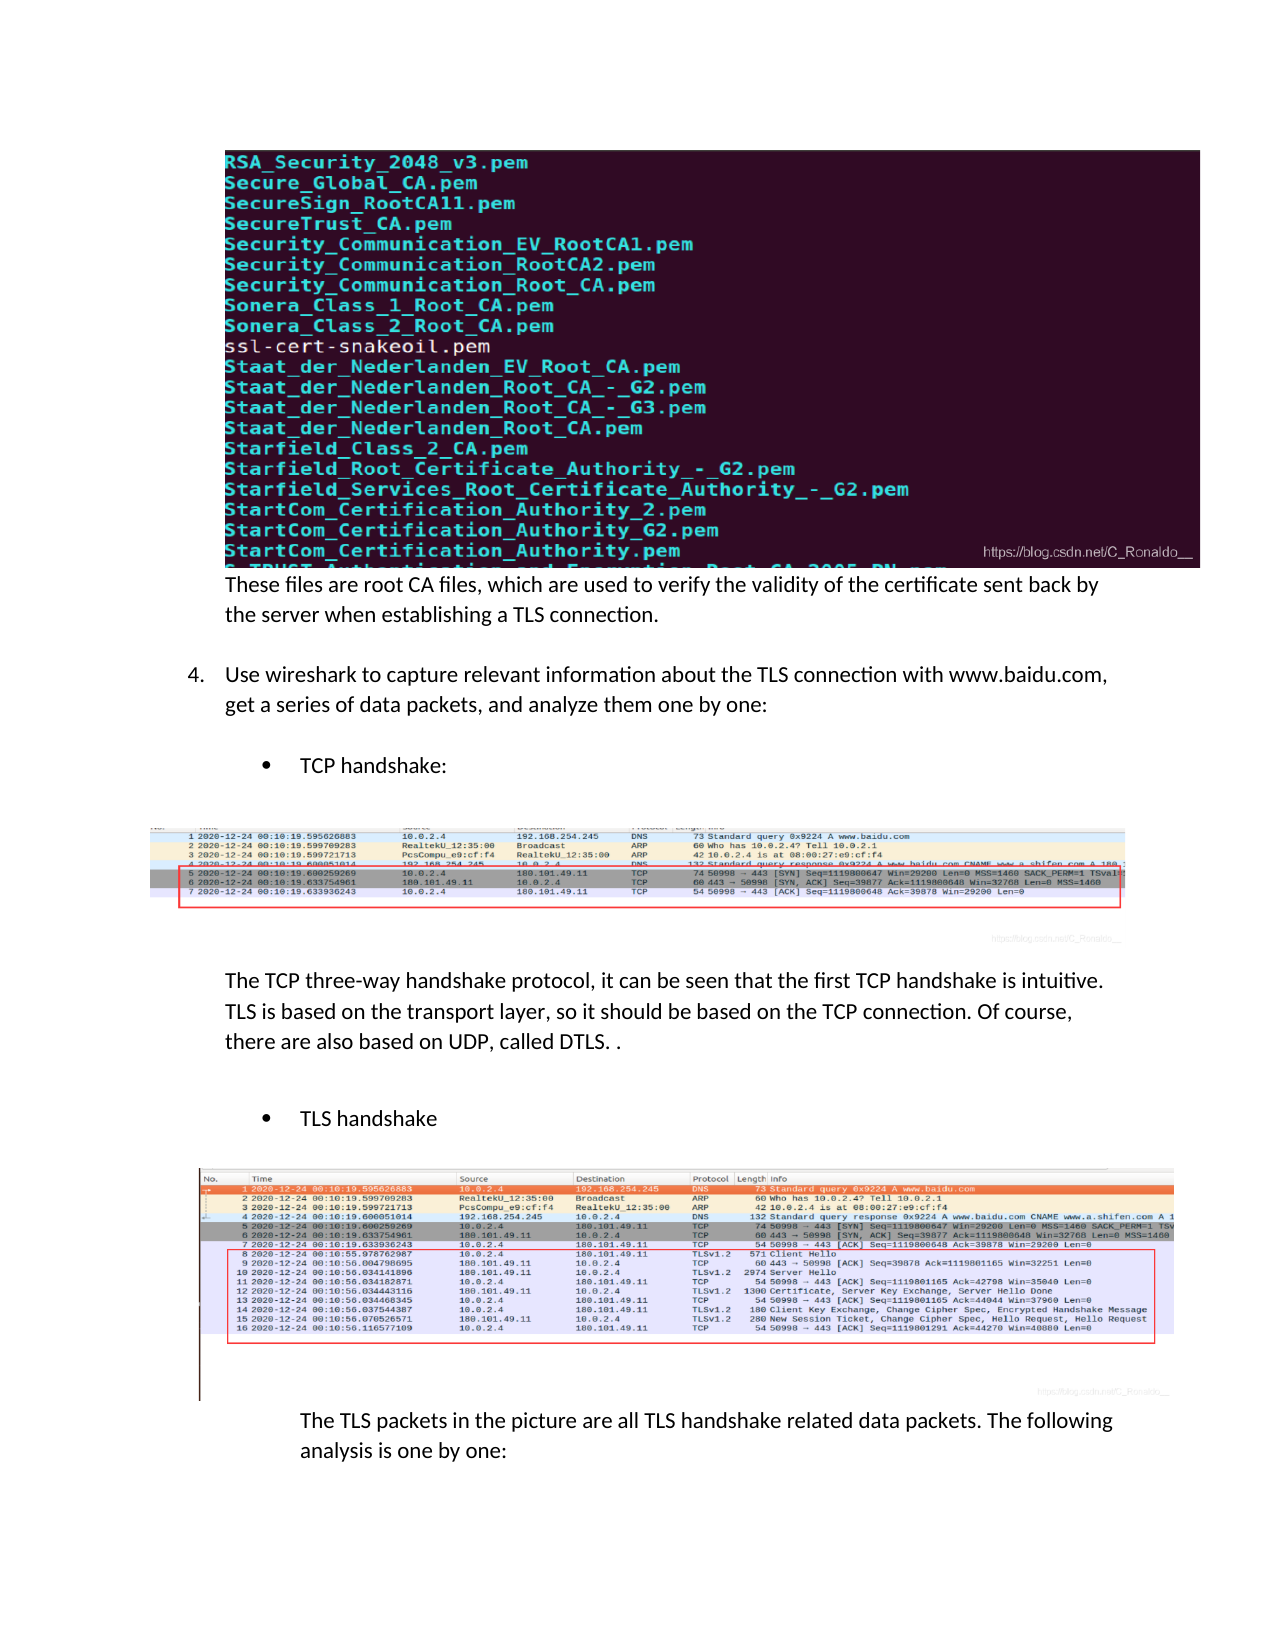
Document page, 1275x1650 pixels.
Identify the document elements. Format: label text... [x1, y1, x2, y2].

picture [150, 828, 1125, 948]
picture [225, 150, 1200, 568]
picture [198, 1168, 1174, 1401]
list These files are root CA files, which are used to verify the validity of the certificate sent back by the server when establishing a TLS connection. [225, 570, 1125, 628]
list Use wireshark to capture relevant information about the TLS connection with www.baidu.com, get a series of data packets, and analyze them one by one: [187, 660, 1125, 718]
text The TCP three-way handshake protocol, it can be seen that the first TCP handshake is intuitive. TLS is based on the transport layer, so it should be based on the TCP connection. Of course, there are also based on UDP, called DTLS. . [225, 967, 1125, 1055]
list The TLS packets in the picture are all TLS handshake related data packets. The following analysis is one by one: [300, 1406, 1125, 1464]
list TCP handshake: [262, 751, 1125, 779]
list TLS handshake [262, 1104, 1125, 1132]
